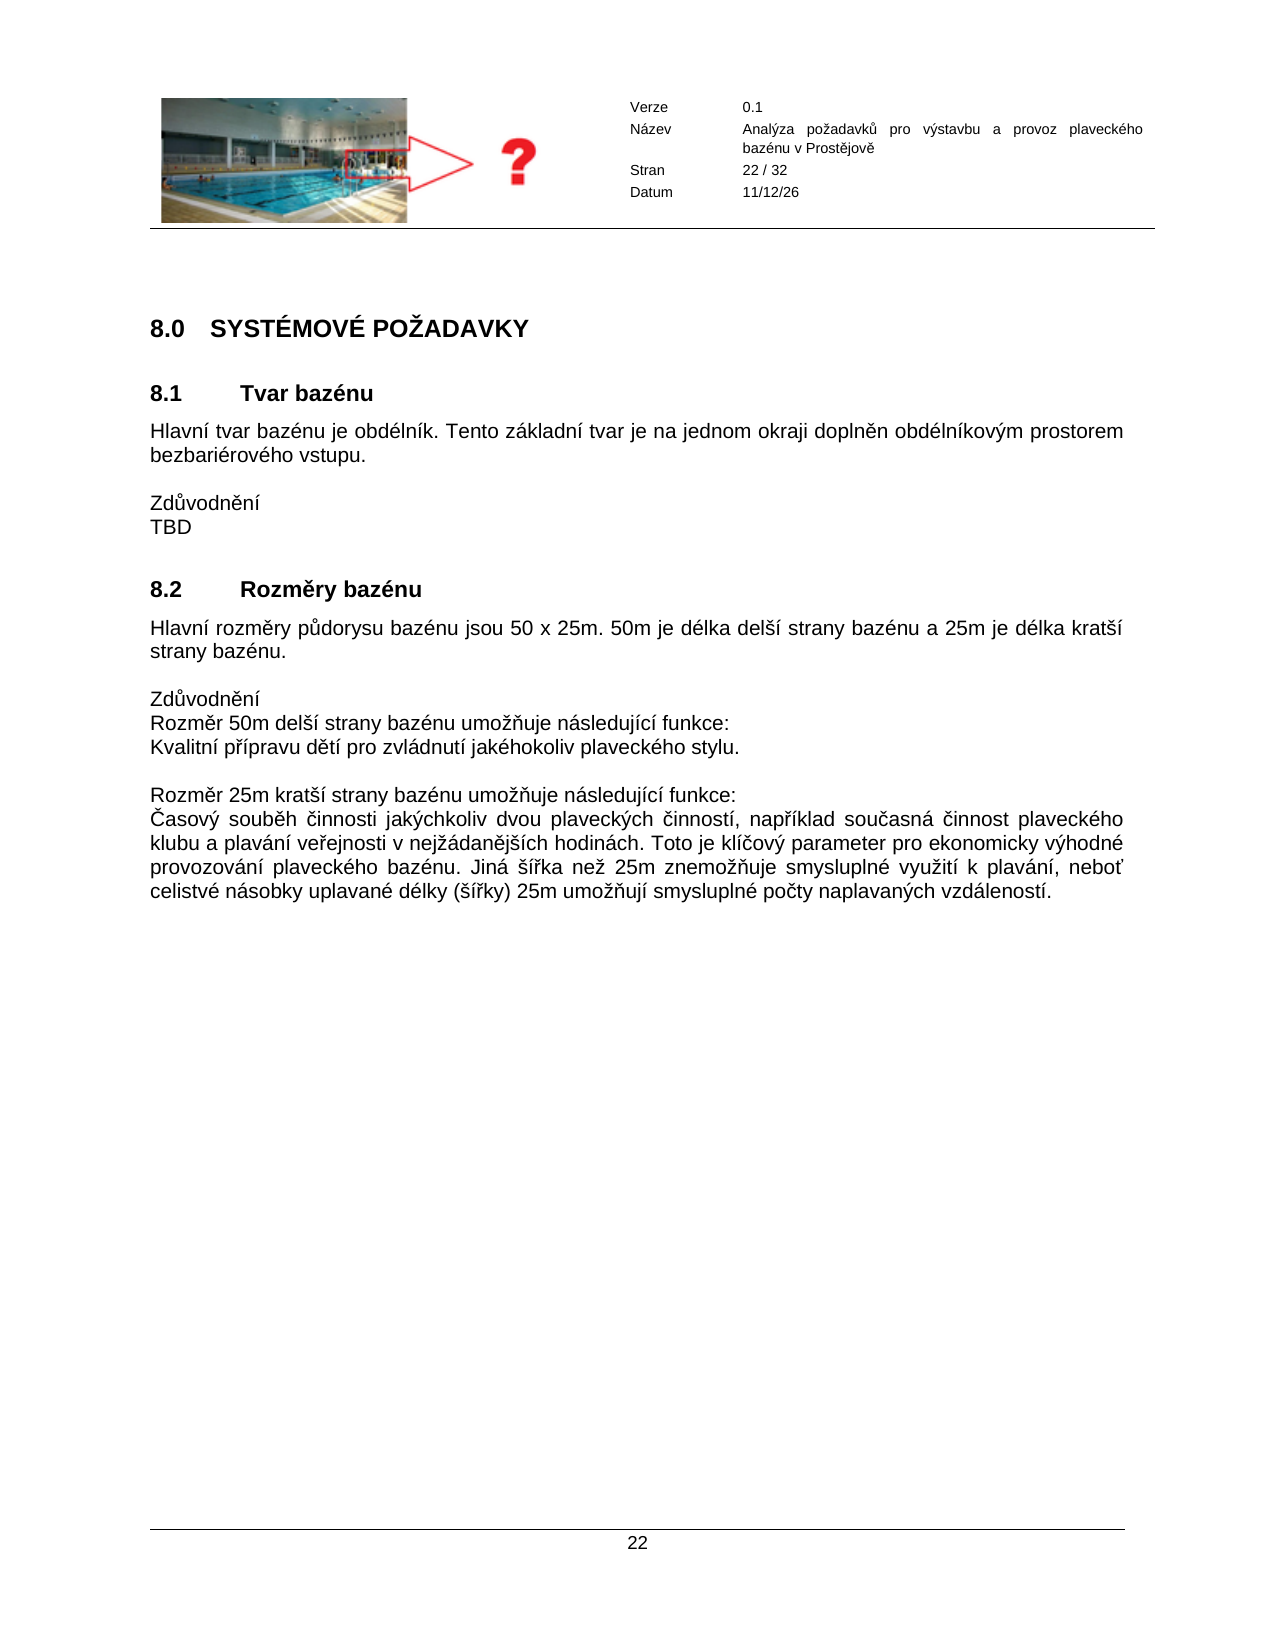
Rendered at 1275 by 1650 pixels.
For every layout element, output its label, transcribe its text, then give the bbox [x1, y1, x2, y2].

text TBD [150, 515, 1125, 539]
subtitle Rozměry bazénu [150, 576, 1125, 603]
text Zdůvodnění [150, 491, 1125, 515]
text Časový souběh činnosti jakýchkoliv dvou plaveckých činností, například současná činnost plaveckého klubu a plavání veřejnosti v nejžádanějších hodinách. Toto je klíčový parameter pro ekonomicky výhodné provozování plaveckého bazénu. Jiná šířka než 25m znemožňuje smysluplné využití k plavání, neboť celistvé násobky uplavané délky (šířky) 25m umožňují smysluplné počty naplavaných vzdáleností. [150, 807, 1125, 903]
text Rozměr 50m delší strany bazénu umožňuje následující funkce: [150, 711, 1125, 735]
text Kvalitní přípravu dětí pro zvládnutí jakéhokoliv plaveckého stylu. [150, 735, 1125, 759]
picture [161, 98, 619, 223]
subtitle Systémové požadavky [150, 314, 1125, 343]
text Zdůvodnění [150, 687, 1125, 711]
text Rozměr 25m kratší strany bazénu umožňuje následující funkce: [150, 783, 1125, 807]
text Hlavní rozměry půdorysu bazénu jsou 50 x 25m. 50m je délka delší strany bazénu a 25m je délka kratší strany bazénu. [150, 615, 1125, 663]
subtitle Tvar bazénu [150, 380, 1125, 407]
text Hlavní tvar bazénu je obdélník. Tento základní tvar je na jednom okraji doplněn obdélníkovým prostorem bezbariérového vstupu. [150, 419, 1125, 467]
